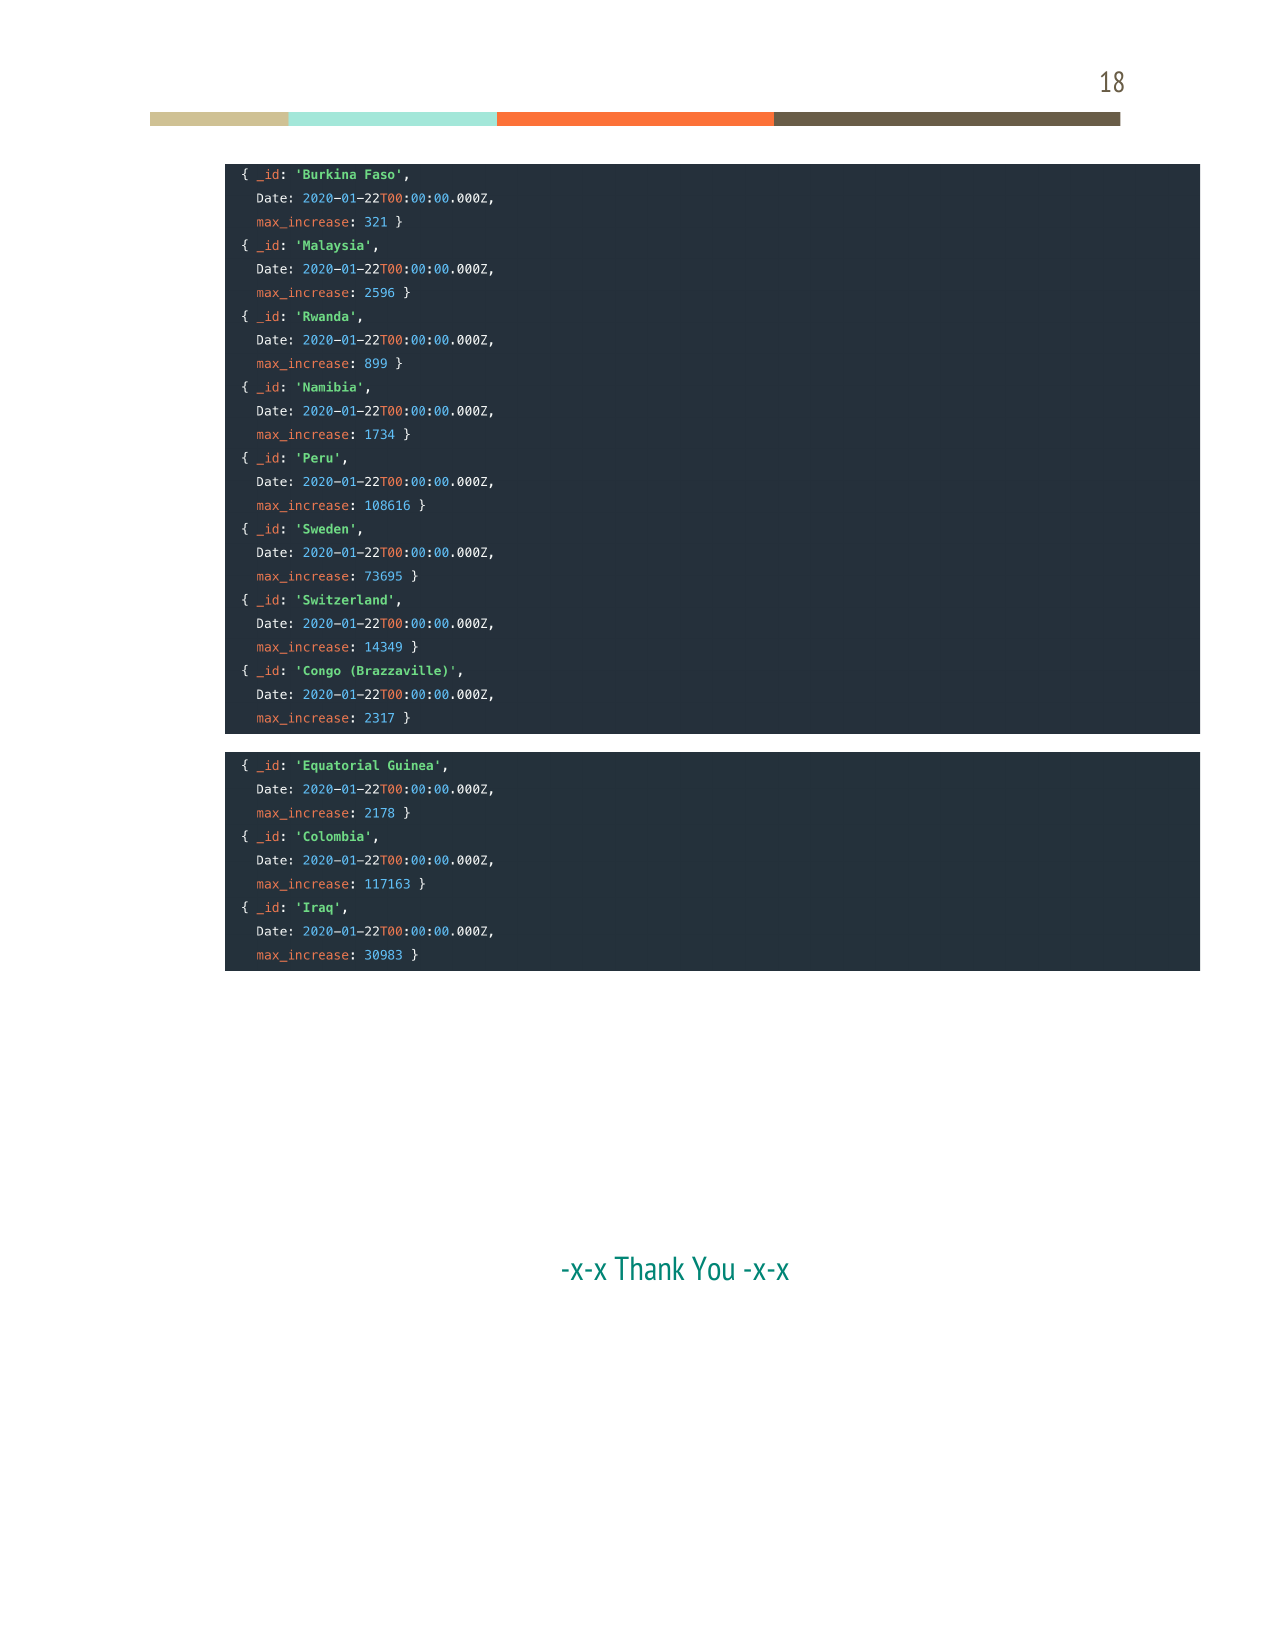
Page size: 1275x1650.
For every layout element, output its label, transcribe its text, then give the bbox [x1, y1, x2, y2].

picture [150, 112, 1121, 126]
picture [225, 752, 1200, 971]
text -x-x Thank You -x-x [225, 1246, 1125, 1289]
picture [225, 164, 1200, 734]
